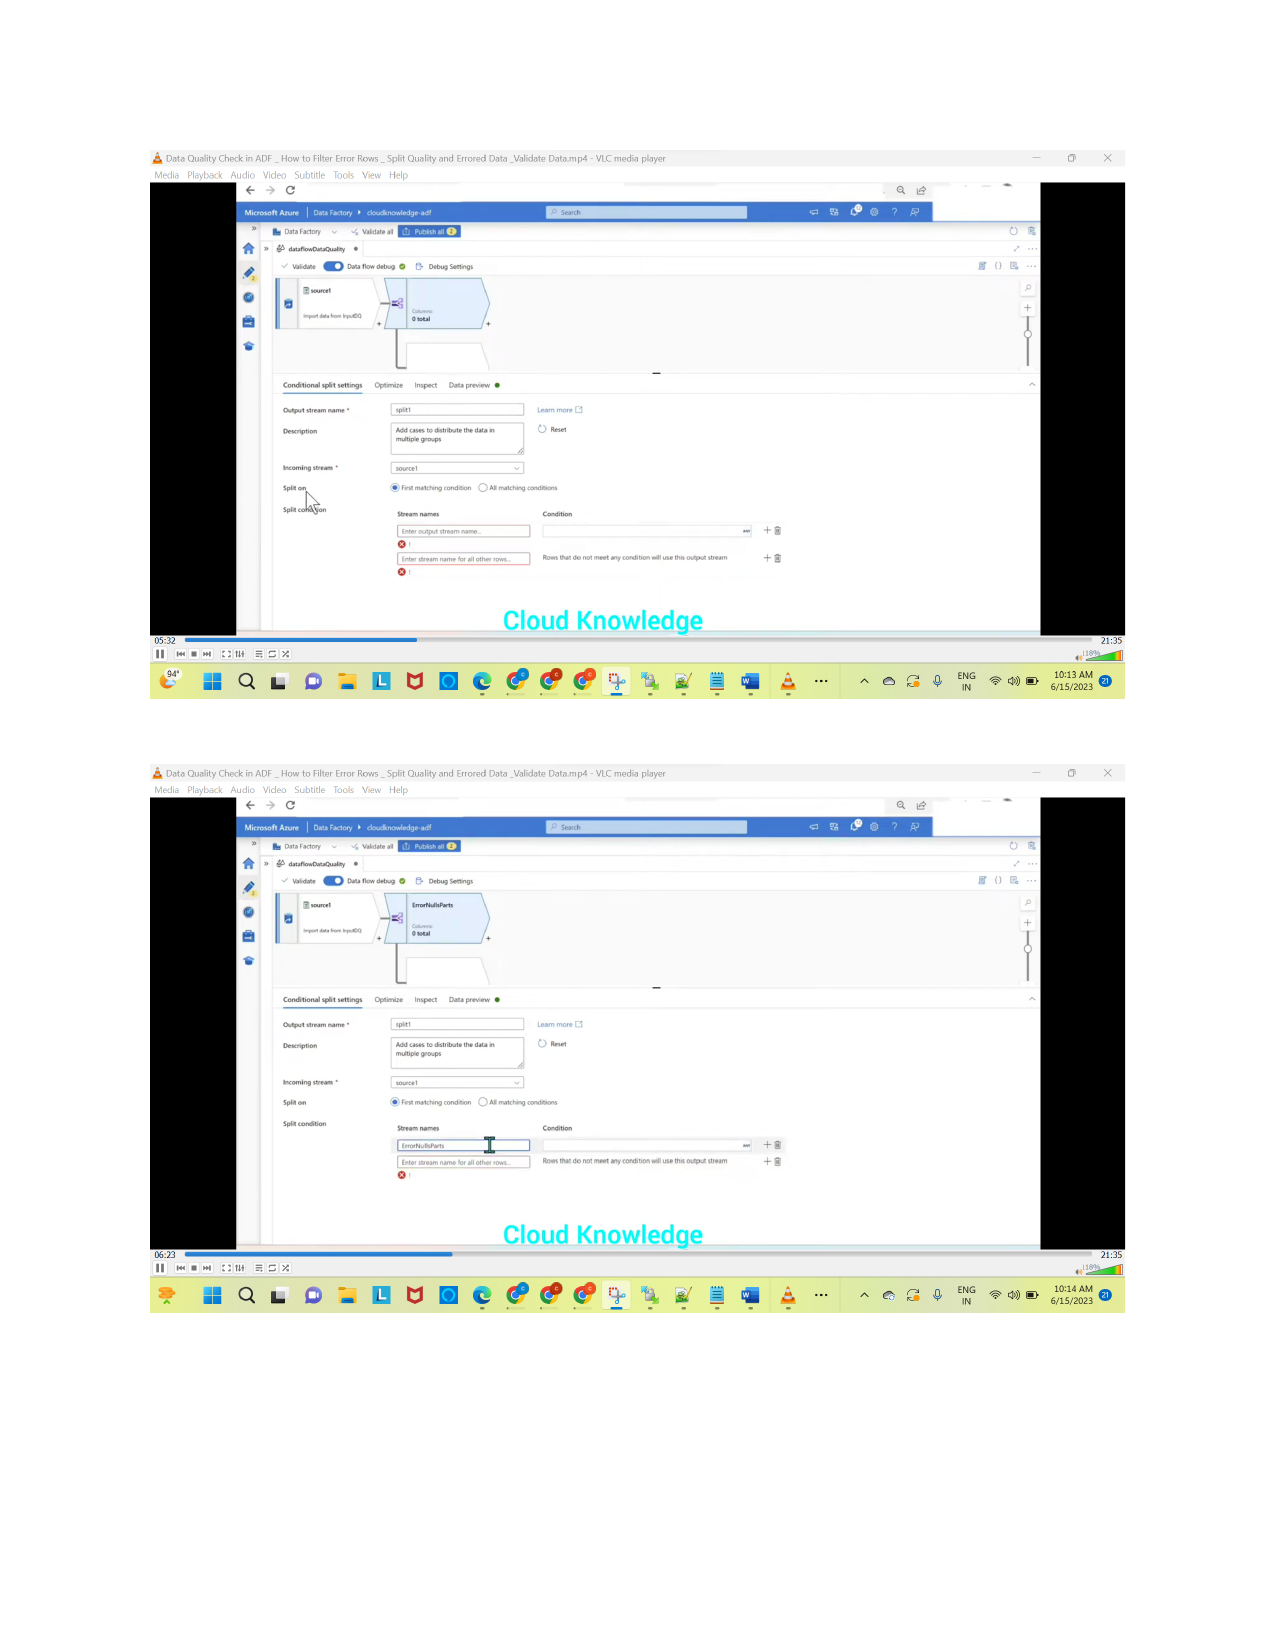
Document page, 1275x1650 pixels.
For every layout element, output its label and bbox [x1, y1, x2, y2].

picture [150, 764, 1125, 1313]
picture [150, 150, 1125, 699]
